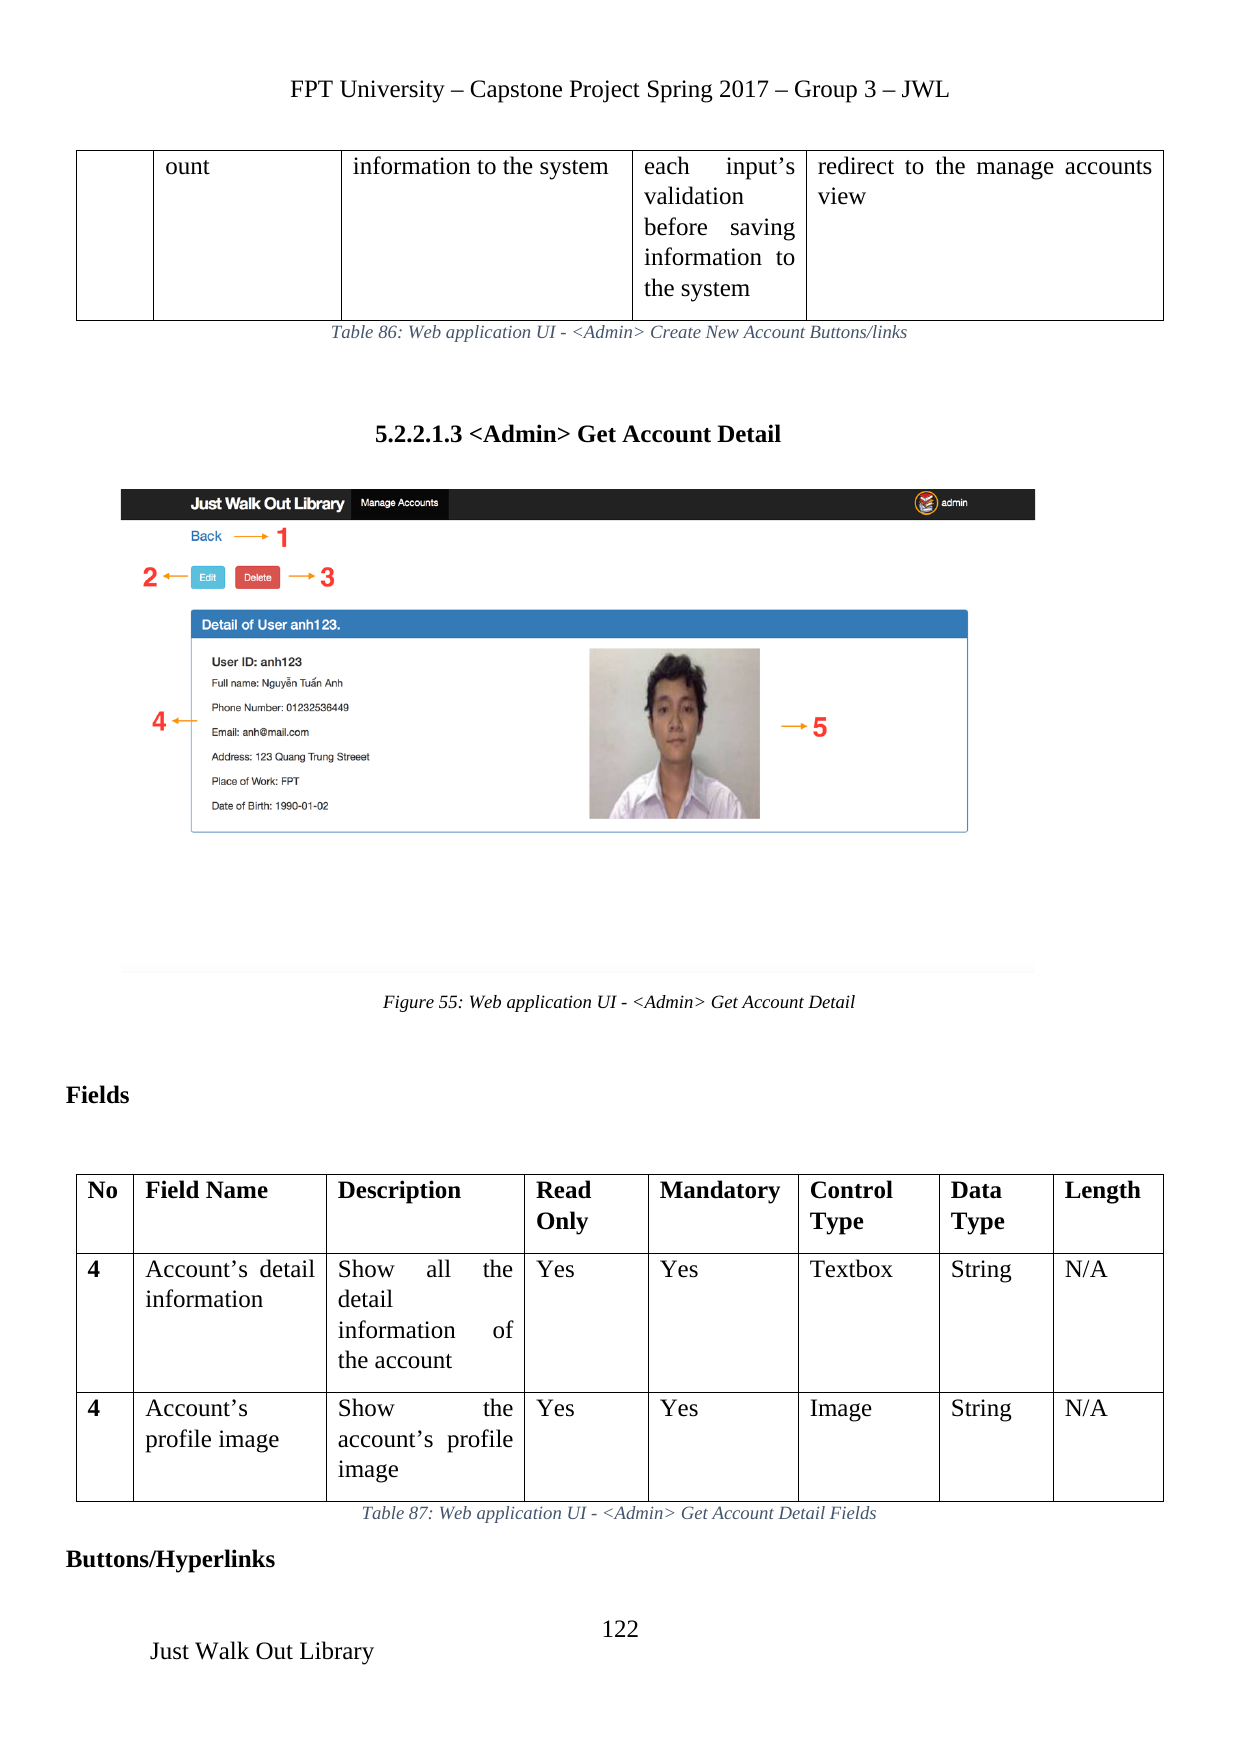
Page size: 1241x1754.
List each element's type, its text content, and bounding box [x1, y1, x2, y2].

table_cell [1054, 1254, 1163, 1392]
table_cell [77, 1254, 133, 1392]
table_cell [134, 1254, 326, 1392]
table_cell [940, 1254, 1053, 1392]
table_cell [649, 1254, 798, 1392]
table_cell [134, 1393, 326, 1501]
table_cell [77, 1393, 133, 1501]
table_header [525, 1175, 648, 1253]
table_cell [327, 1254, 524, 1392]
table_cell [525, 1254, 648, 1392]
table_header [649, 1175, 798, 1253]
picture [120, 489, 1035, 973]
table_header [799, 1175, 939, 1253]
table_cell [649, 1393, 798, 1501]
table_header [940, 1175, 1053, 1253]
subtitle <Admin> Get Account Detail [375, 419, 1090, 447]
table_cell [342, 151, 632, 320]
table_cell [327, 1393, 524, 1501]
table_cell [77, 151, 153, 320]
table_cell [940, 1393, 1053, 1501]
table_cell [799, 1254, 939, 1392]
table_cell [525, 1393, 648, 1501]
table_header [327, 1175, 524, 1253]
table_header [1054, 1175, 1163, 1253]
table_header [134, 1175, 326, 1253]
text Buttons/Hyperlinks [66, 1544, 1090, 1573]
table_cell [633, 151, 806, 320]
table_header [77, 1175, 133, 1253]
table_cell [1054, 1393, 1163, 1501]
text Fields [66, 1080, 1090, 1109]
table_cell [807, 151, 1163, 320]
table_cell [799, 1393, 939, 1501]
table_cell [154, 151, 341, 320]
